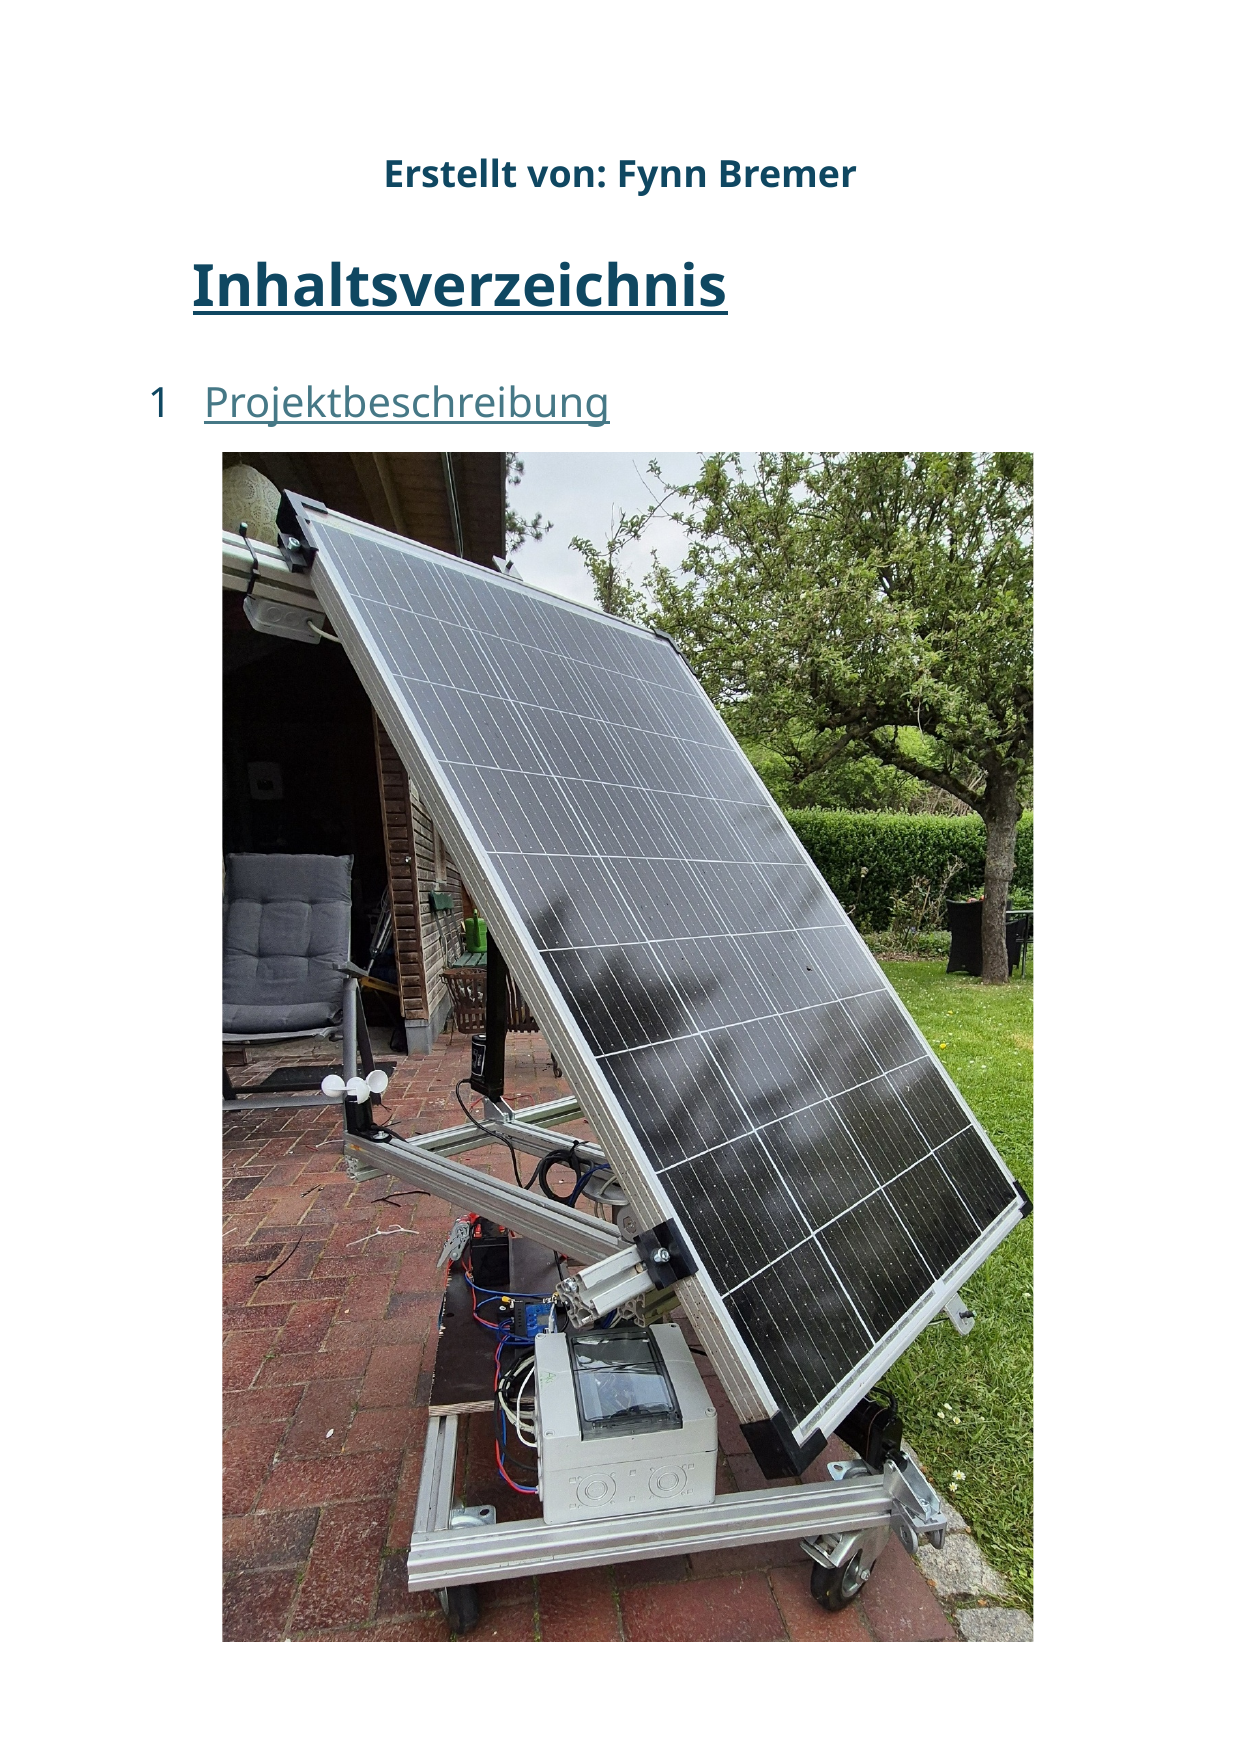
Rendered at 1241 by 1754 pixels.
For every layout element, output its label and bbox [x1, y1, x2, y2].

picture [220, 452, 1033, 1638]
